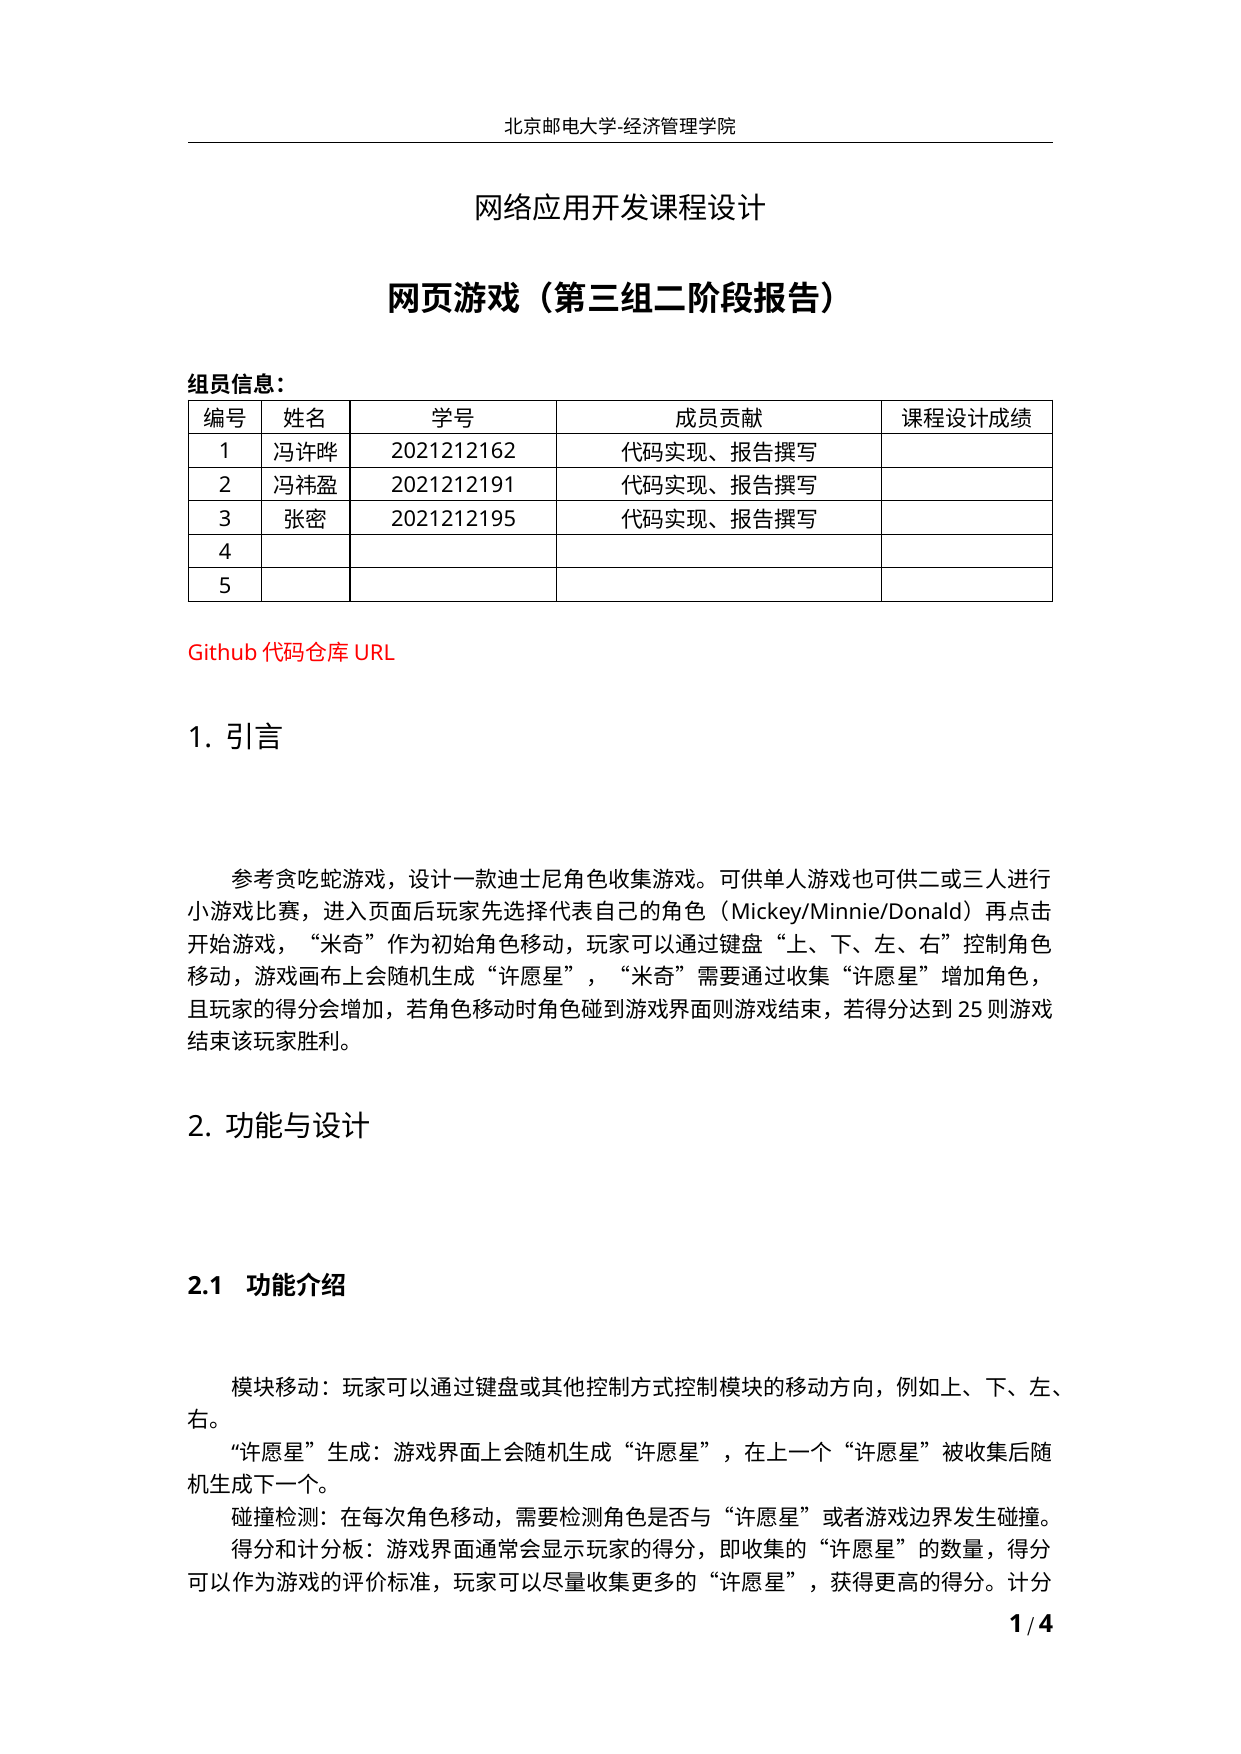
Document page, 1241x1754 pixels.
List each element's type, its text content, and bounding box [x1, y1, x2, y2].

text “许愿星”生成：游戏界面上会随机生成“许愿星”，在上一个“许愿星”被收集后随机生成下一个。 [187, 1434, 1053, 1499]
text 碰撞检测：在每次角色移动，需要检测角色是否与“许愿星”或者游戏边界发生碰撞。 [187, 1499, 1053, 1532]
table_cell [882, 535, 1052, 567]
text 网络应用开发课程设计 [187, 173, 1053, 238]
table_cell [882, 501, 1052, 534]
table_cell [262, 535, 349, 567]
text 参考贪吃蛇游戏，设计一款迪士尼角色收集游戏。可供单人游戏也可供二或三人进行小游戏比赛，进入页面后玩家先选择代表自己的角色（Mickey/Minnie/Donald）再点击开始游戏，“米奇”作为初始角色移动，玩家可以通过键盘“上、下、左、右”控制角色移动，游戏画布上会随机生成“许愿星”，“米奇”需要通过收集“许愿星”增加角色，且玩家的得分会增加，若角色移动时角色碰到游戏界面则游戏结束，若得分达到25则游戏结束该玩家胜利。 [187, 861, 1053, 1056]
table_header 学号 [351, 401, 556, 433]
table_cell 冯许晔 [262, 434, 349, 467]
title 网页游戏（第三组二阶段报告） [187, 263, 1053, 328]
text 模块移动：玩家可以通过键盘或其他控制方式控制模块的移动方向，例如上、下、左、右。 [187, 1369, 1053, 1434]
table_cell 1 [189, 434, 261, 467]
table_cell 2021212191 [351, 468, 556, 500]
table_cell [557, 568, 881, 601]
table_cell [882, 434, 1052, 467]
table_cell 2021212162 [351, 434, 556, 467]
table_cell 代码实现、报告撰写 [557, 468, 881, 500]
table_cell 张密 [262, 501, 349, 534]
subtitle 引言 [187, 702, 1053, 767]
table_header 编号 [189, 401, 261, 433]
table_cell 4 [189, 535, 261, 567]
table_cell 2 [189, 468, 261, 500]
table_header 成员贡献 [557, 401, 881, 433]
text Github代码仓库URL [187, 634, 1053, 667]
table_cell [262, 568, 349, 601]
table_cell 代码实现、报告撰写 [557, 434, 881, 467]
text 组员信息： [187, 367, 1053, 399]
table_cell [557, 535, 881, 567]
subtitle 功能与设计 [187, 1092, 1053, 1157]
table_cell 2021212195 [351, 501, 556, 534]
table_cell [351, 568, 556, 601]
subtitle 功能介绍 [187, 1251, 1053, 1316]
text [187, 1532, 1053, 1597]
table_header 课程设计成绩 [882, 401, 1052, 433]
table_cell 冯祎盈 [262, 468, 349, 500]
table_cell 代码实现、报告撰写 [557, 501, 881, 534]
table_cell [882, 568, 1052, 601]
table_cell [351, 535, 556, 567]
table_cell 5 [189, 568, 261, 601]
table_cell 3 [189, 501, 261, 534]
table_cell [882, 468, 1052, 500]
table_header 姓名 [262, 401, 349, 433]
